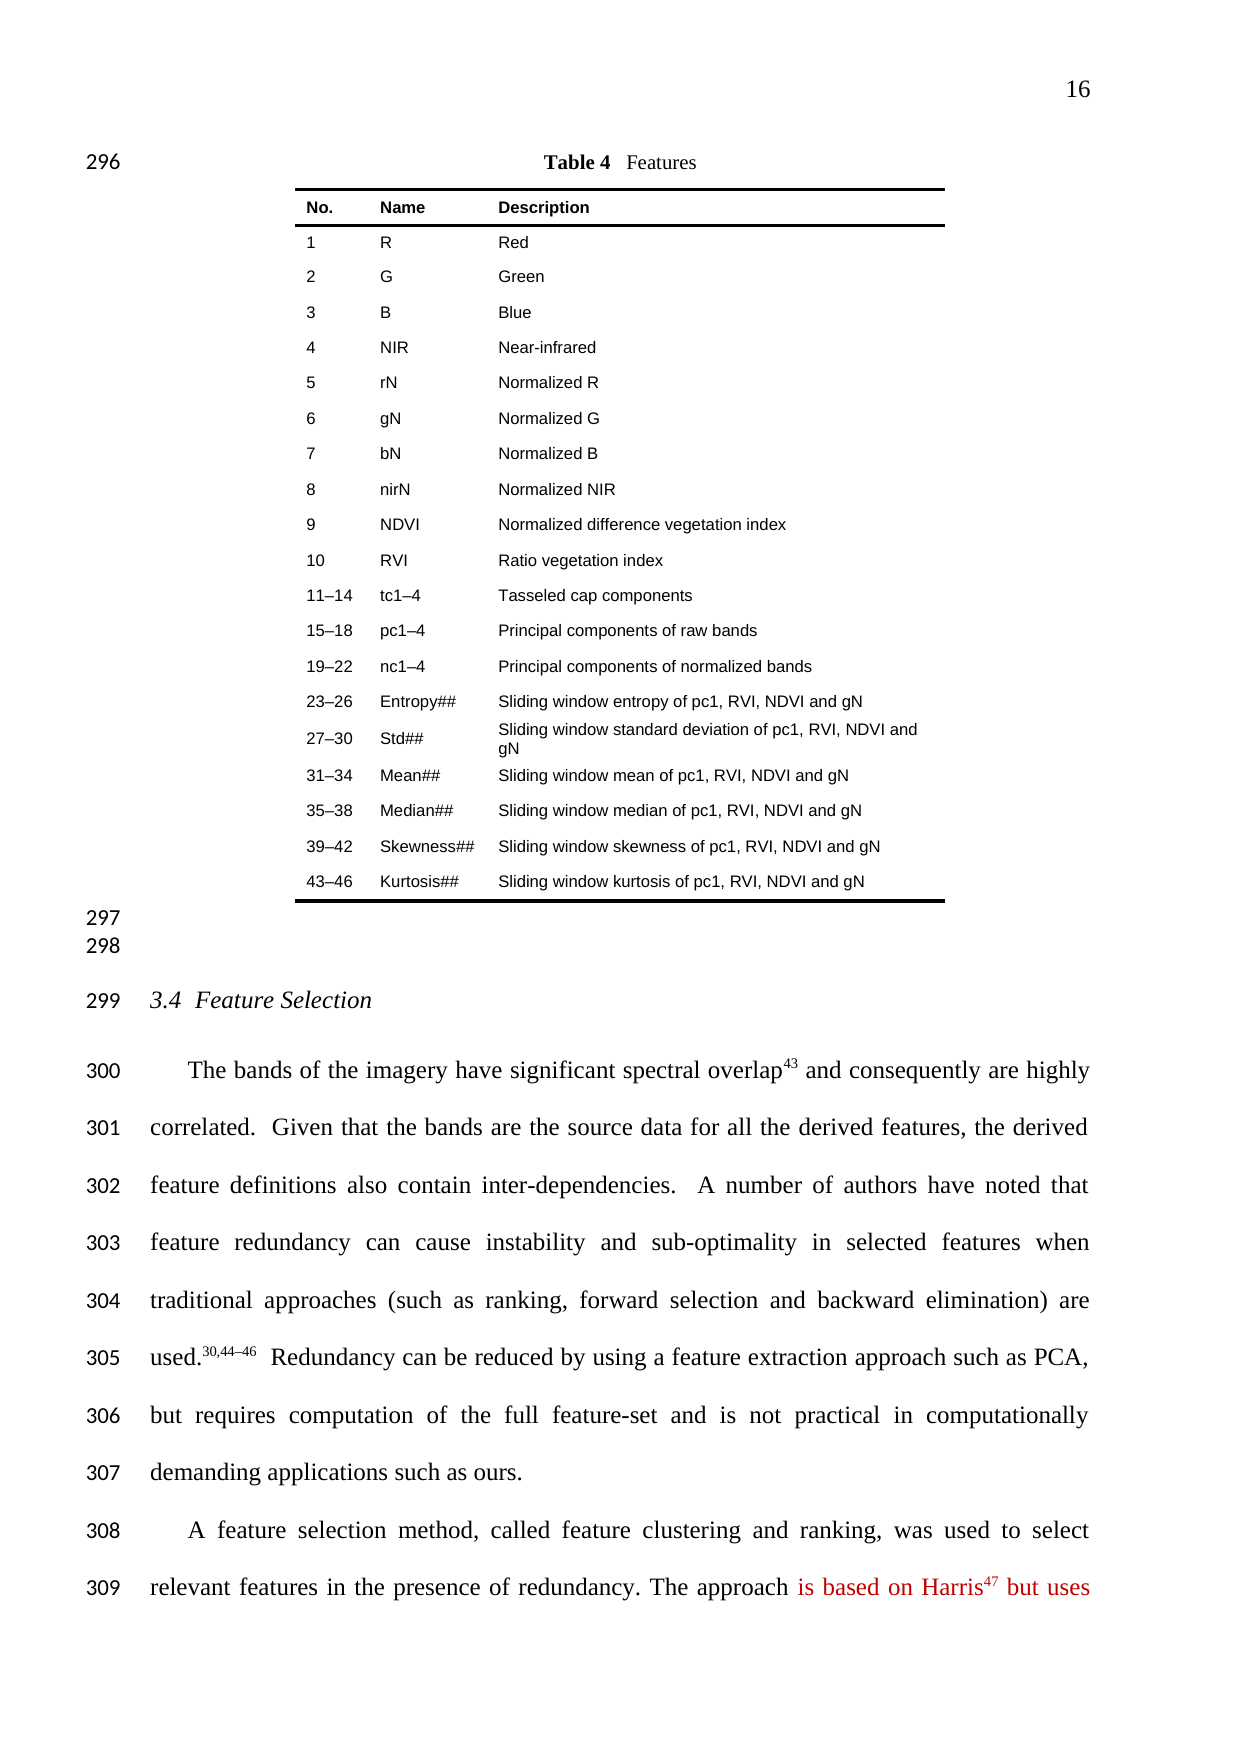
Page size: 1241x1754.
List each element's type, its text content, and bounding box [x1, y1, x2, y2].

subtitle Feature Selection [150, 985, 1090, 1014]
table_header Description [487, 191, 945, 223]
table_cell Skewness## [369, 829, 487, 864]
table_cell Std## [369, 719, 487, 758]
table_header No. [295, 191, 369, 223]
table_cell Principal components of raw bands [487, 613, 945, 648]
table_cell Sliding window kurtosis of pc1, RVI, NDVI and gN [487, 864, 945, 899]
table_cell bN [369, 436, 487, 471]
table_cell 15–18 [295, 613, 369, 648]
table_cell Normalized difference vegetation index [487, 507, 945, 542]
table_cell Normalized B [487, 436, 945, 471]
table_cell Mean## [369, 758, 487, 793]
table_cell Kurtosis## [369, 864, 487, 899]
table_cell NDVI [369, 507, 487, 542]
table_cell Sliding window entropy of pc1, RVI, NDVI and gN [487, 684, 945, 719]
table_cell Blue [487, 294, 945, 330]
table_cell 19–22 [295, 649, 369, 684]
table_cell 10 [295, 542, 369, 578]
table_cell R [369, 227, 487, 259]
table_cell 27–30 [295, 719, 369, 758]
table_cell gN [369, 401, 487, 436]
table_cell G [369, 259, 487, 294]
table_cell Sliding window skewness of pc1, RVI, NDVI and gN [487, 829, 945, 864]
table_cell Normalized R [487, 365, 945, 401]
table_cell Normalized G [487, 401, 945, 436]
table_cell Sliding window standard deviation of pc1, RVI, NDVI and gN [487, 719, 945, 758]
table_cell Normalized NIR [487, 471, 945, 507]
table_cell 43–46 [295, 864, 369, 899]
table_cell nc1–4 [369, 649, 487, 684]
table_cell Red [487, 227, 945, 259]
table_cell 31–34 [295, 758, 369, 793]
table_cell pc1–4 [369, 613, 487, 648]
table_cell 5 [295, 365, 369, 401]
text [150, 1515, 1090, 1601]
table_cell Near-infrared [487, 330, 945, 365]
table_cell rN [369, 365, 487, 401]
table_cell tc1–4 [369, 578, 487, 613]
table_cell 1 [295, 227, 369, 259]
table_cell nirN [369, 471, 487, 507]
table_cell Median## [369, 793, 487, 828]
table_header Name [369, 191, 487, 223]
text Table 4 Features [150, 150, 1090, 174]
table_cell Sliding window mean of pc1, RVI, NDVI and gN [487, 758, 945, 793]
table_cell 3 [295, 294, 369, 330]
table_cell 9 [295, 507, 369, 542]
table_cell 39–42 [295, 829, 369, 864]
table_cell Tasseled cap components [487, 578, 945, 613]
table_cell 4 [295, 330, 369, 365]
table_cell 6 [295, 401, 369, 436]
table_cell 2 [295, 259, 369, 294]
table_cell Ratio vegetation index [487, 542, 945, 578]
table_cell Green [487, 259, 945, 294]
table_cell Entropy## [369, 684, 487, 719]
table_cell B [369, 294, 487, 330]
table_cell 35–38 [295, 793, 369, 828]
table_cell 23–26 [295, 684, 369, 719]
table_cell Principal components of normalized bands [487, 649, 945, 684]
table_cell 7 [295, 436, 369, 471]
table_cell 11–14 [295, 578, 369, 613]
text The bands of the imagery have significant spectral overlap43 and consequently are highly correlated. Given that the bands are the source data for all the derived features, the derived feature definitions also contain inter-dependencies. A number of authors have noted that feature redundancy can cause instability and sub-optimality in selected features when traditional approaches (such as ranking, forward selection and backward elimination) are used.30,44–46 Redundancy can be reduced by using a feature extraction approach such as PCA, but requires computation of the full feature-set and is not practical in computationally demanding applications such as ours. [150, 1055, 1090, 1486]
table_cell 8 [295, 471, 369, 507]
table_cell RVI [369, 542, 487, 578]
table_cell Sliding window median of pc1, RVI, NDVI and gN [487, 793, 945, 828]
table_cell NIR [369, 330, 487, 365]
